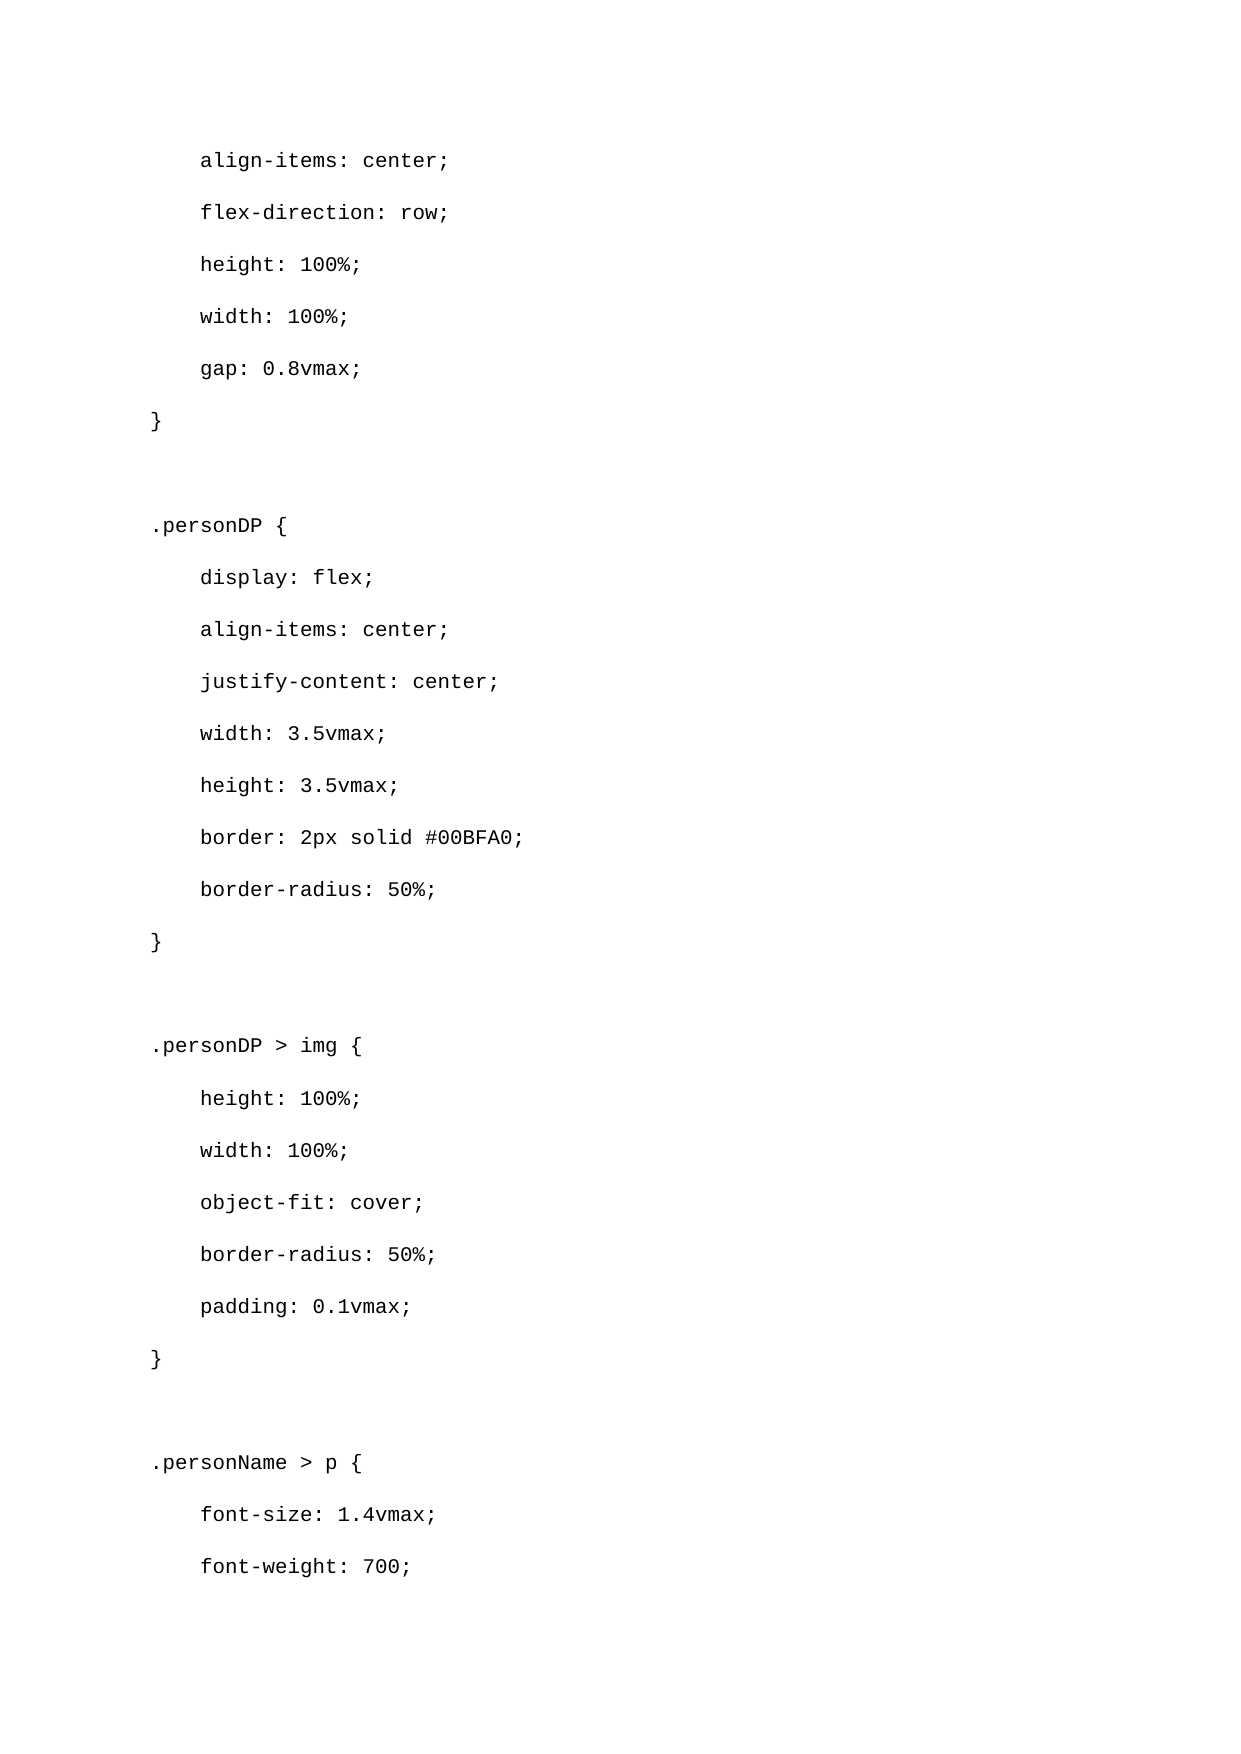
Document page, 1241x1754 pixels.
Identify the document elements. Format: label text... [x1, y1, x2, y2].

text } [150, 931, 1090, 955]
text font-weight: 700; [150, 1556, 1090, 1580]
text justify-content: center; [150, 671, 1090, 694]
text height: 100%; [150, 254, 1090, 278]
text .personDP { [150, 514, 1090, 538]
text border: 2px solid #00BFA0; [150, 827, 1090, 851]
text border-radius: 50%; [150, 879, 1090, 903]
text height: 3.5vmax; [150, 775, 1090, 799]
text width: 3.5vmax; [150, 723, 1090, 747]
text border-radius: 50%; [150, 1244, 1090, 1267]
text object-fit: cover; [150, 1192, 1090, 1215]
text width: 100%; [150, 306, 1090, 330]
text .personName > p { [150, 1452, 1090, 1476]
text font-size: 1.4vmax; [150, 1504, 1090, 1528]
text height: 100%; [150, 1087, 1090, 1111]
text align-items: center; [150, 619, 1090, 642]
text width: 100%; [150, 1139, 1090, 1163]
text .personDP > img { [150, 1035, 1090, 1059]
text display: flex; [150, 567, 1090, 590]
text gap: 0.8vmax; [150, 358, 1090, 382]
text flex-direction: row; [150, 202, 1090, 226]
text align-items: center; [150, 150, 1090, 174]
text padding: 0.1vmax; [150, 1296, 1090, 1319]
text } [150, 410, 1090, 434]
text } [150, 1348, 1090, 1372]
